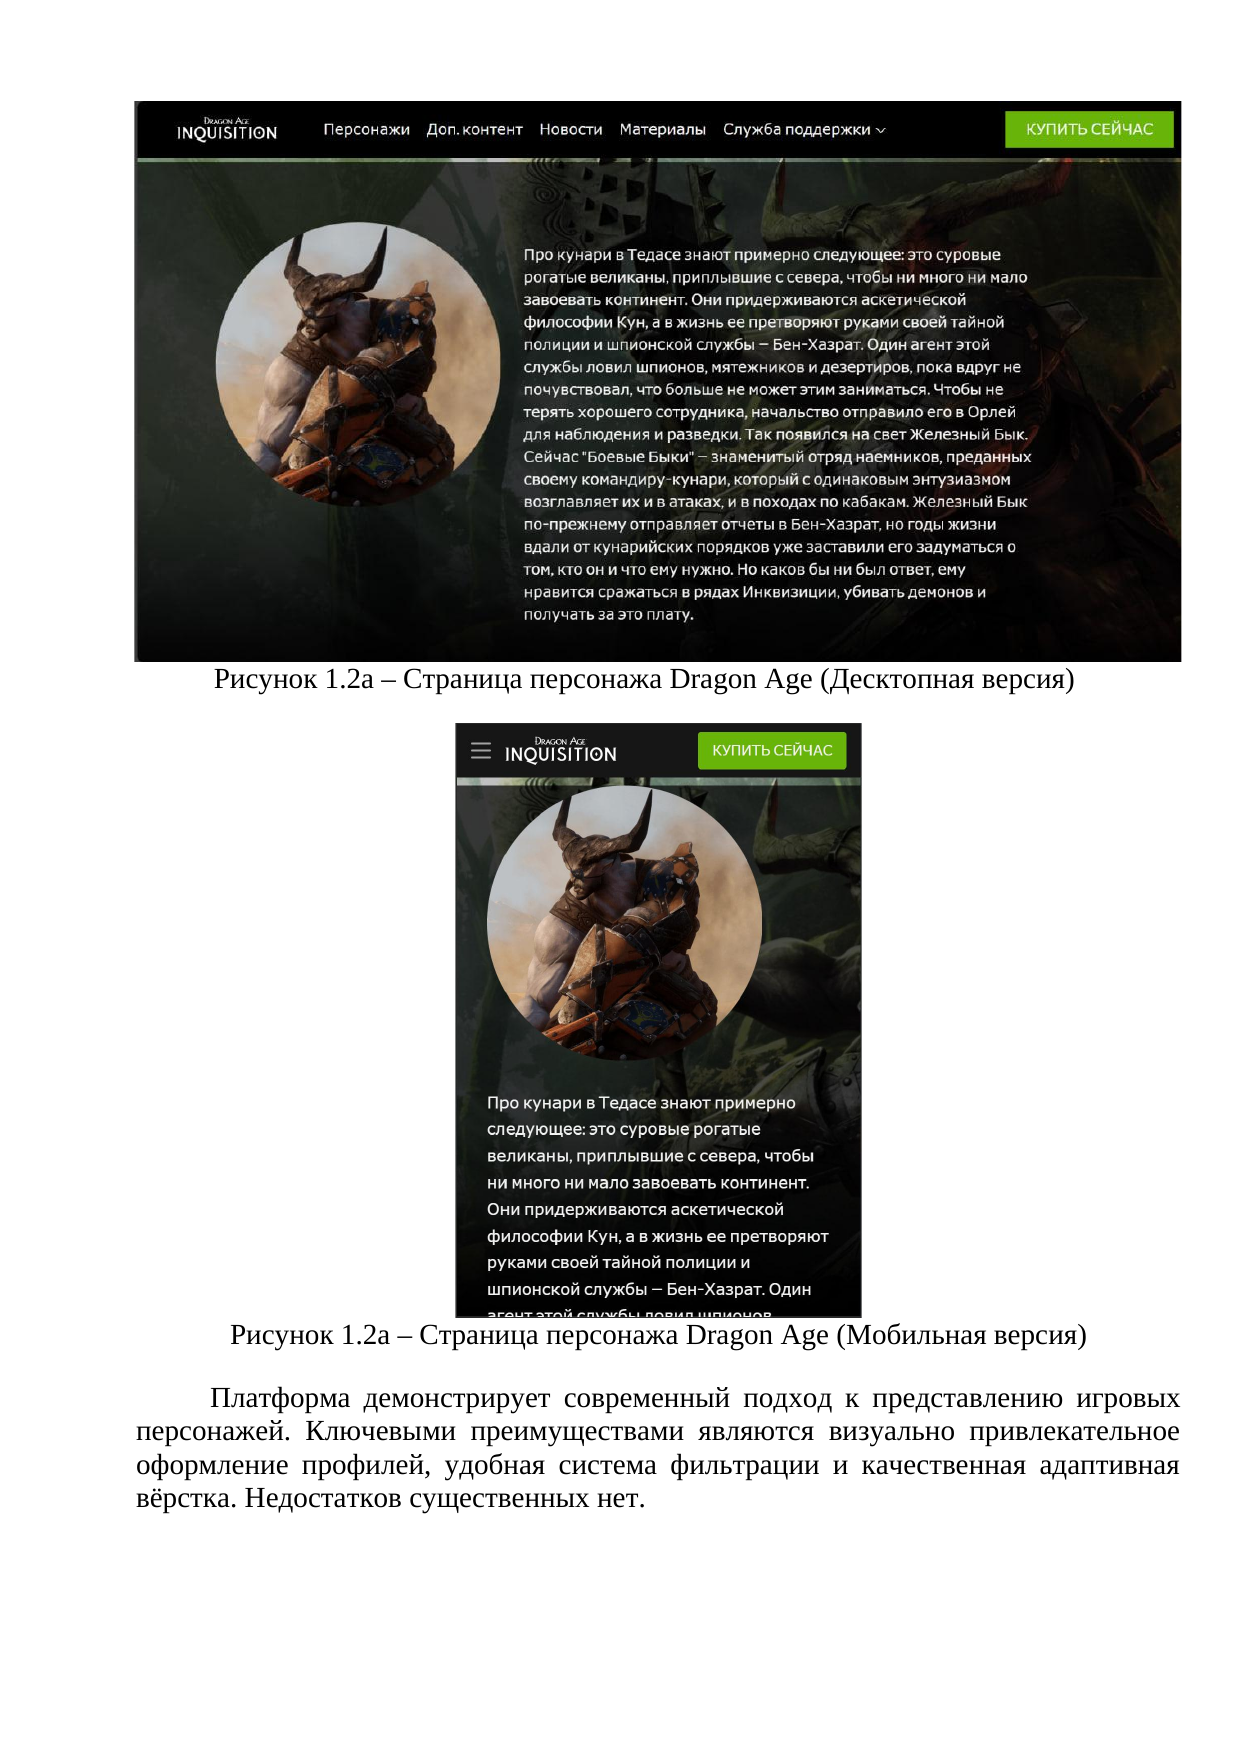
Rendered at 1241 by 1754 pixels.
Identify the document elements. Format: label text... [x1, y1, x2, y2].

picture [455, 723, 862, 1318]
text Платформа демонстрирует современный подход к представлению игровых персонажей. Ключевыми преимуществами являются визуально привлекательное оформление профилей, удобная система фильтрации и качественная адаптивная вёрстка. Недостатков существенных нет. [136, 1380, 1181, 1514]
text Рисунок 1.2а – Страница персонажа Dragon Age (Мобильная версия) [136, 1317, 1181, 1351]
text Рисунок 1.2а – Страница персонажа Dragon Age (Десктопная версия) [107, 661, 1181, 695]
picture [134, 101, 1182, 662]
